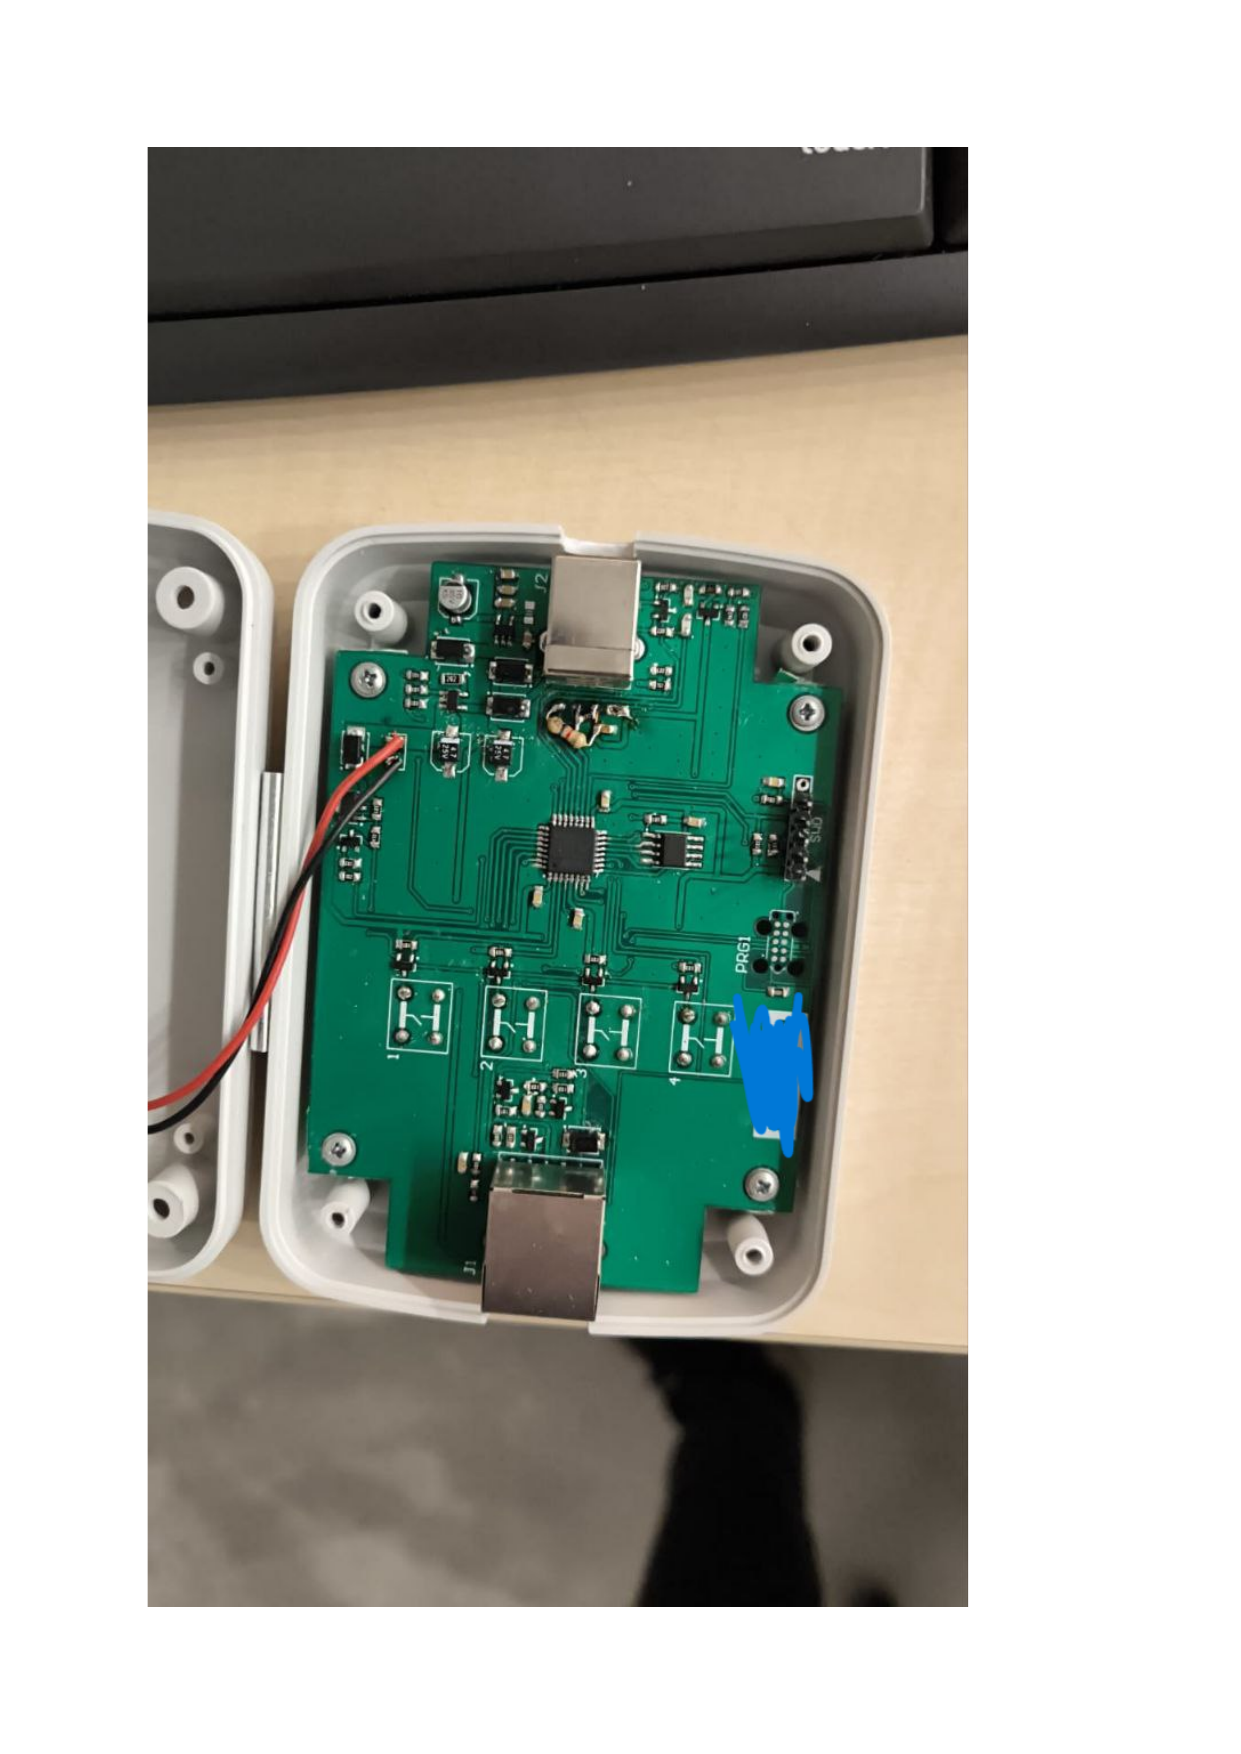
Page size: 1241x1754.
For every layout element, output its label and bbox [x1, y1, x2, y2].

picture [147, 147, 969, 1607]
